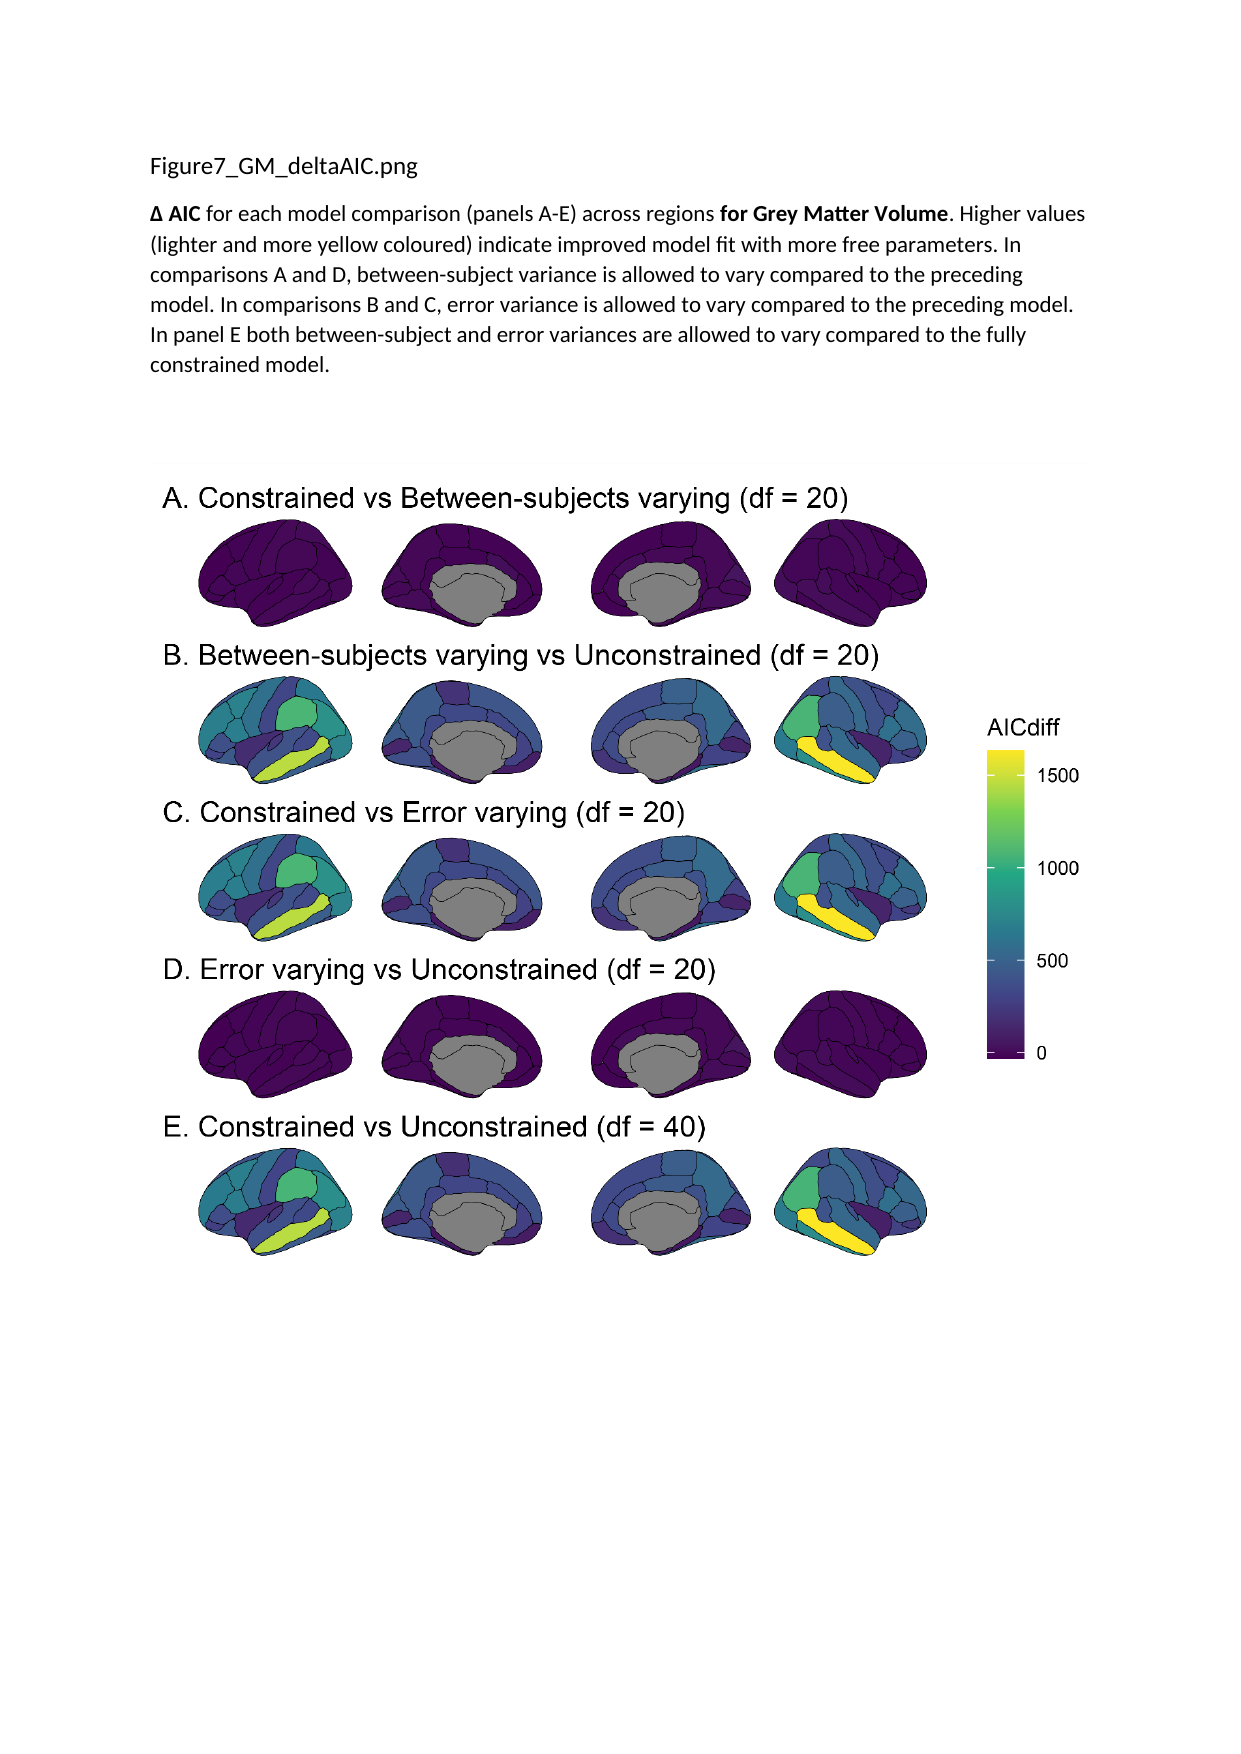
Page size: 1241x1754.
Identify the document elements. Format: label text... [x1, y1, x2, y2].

picture [150, 397, 1091, 1338]
text Figure7_GM_deltaAIC.png [150, 150, 1090, 181]
text Δ AIC for each model comparison (panels A-E) across regions for Grey Matter Volume. Higher values (lighter and more yellow coloured) indicate improved model fit with more free parameters. In comparisons A and D, between-subject variance is allowed to vary compared to the preceding model. In comparisons B and C, error variance is allowed to vary compared to the preceding model. In panel E both between-subject and error variances are allowed to vary compared to the fully constrained model. [150, 199, 1090, 379]
